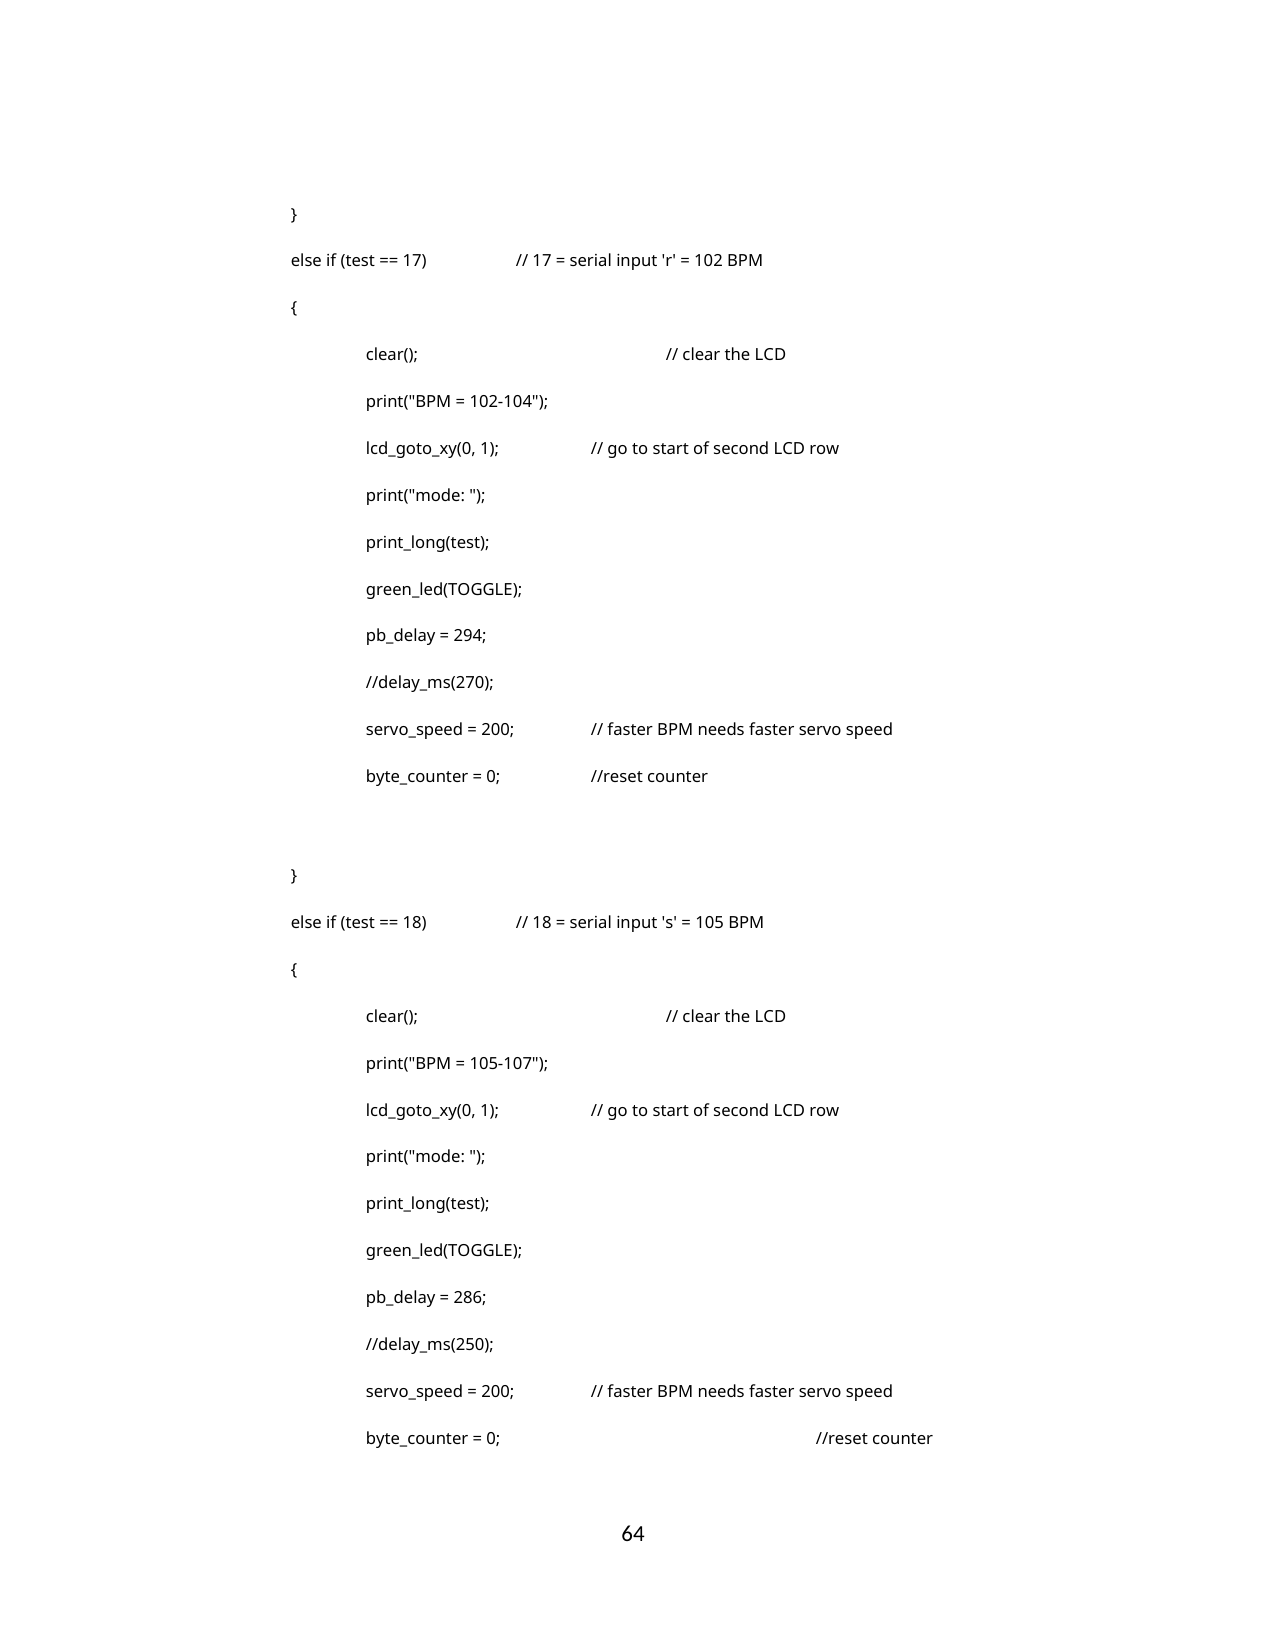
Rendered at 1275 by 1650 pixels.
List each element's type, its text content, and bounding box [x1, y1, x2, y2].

text clear(); // clear the LCD [141, 1004, 1125, 1027]
text } [141, 864, 1125, 886]
text lcd_goto_xy(0, 1); // go to start of second LCD row [141, 1098, 1125, 1121]
text green_led(TOGGLE); [141, 577, 1125, 600]
text { [141, 957, 1125, 980]
text { [141, 296, 1125, 319]
text else if (test == 17) // 17 = serial input 'r' = 102 BPM [141, 249, 1125, 272]
text servo_speed = 200; // faster BPM needs faster servo speed [141, 1379, 1125, 1402]
text print("mode: "); [141, 1145, 1125, 1168]
text print_long(test); [141, 1192, 1125, 1214]
text clear(); // clear the LCD [141, 343, 1125, 366]
text green_led(TOGGLE); [141, 1239, 1125, 1261]
text } [141, 202, 1125, 225]
text byte_counter = 0; //reset counter [141, 1426, 1125, 1449]
text print("mode: "); [141, 483, 1125, 506]
text else if (test == 18) // 18 = serial input 's' = 105 BPM [141, 911, 1125, 933]
text print_long(test); [141, 530, 1125, 553]
text print("BPM = 102-104"); [141, 390, 1125, 412]
text //delay_ms(250); [141, 1332, 1125, 1355]
text pb_delay = 294; [141, 624, 1125, 647]
text pb_delay = 286; [141, 1286, 1125, 1308]
text byte_counter = 0; //reset counter [141, 765, 1125, 787]
text servo_speed = 200; // faster BPM needs faster servo speed [141, 718, 1125, 741]
text print("BPM = 105-107"); [141, 1051, 1125, 1074]
text lcd_goto_xy(0, 1); // go to start of second LCD row [141, 437, 1125, 459]
text //delay_ms(270); [141, 671, 1125, 694]
